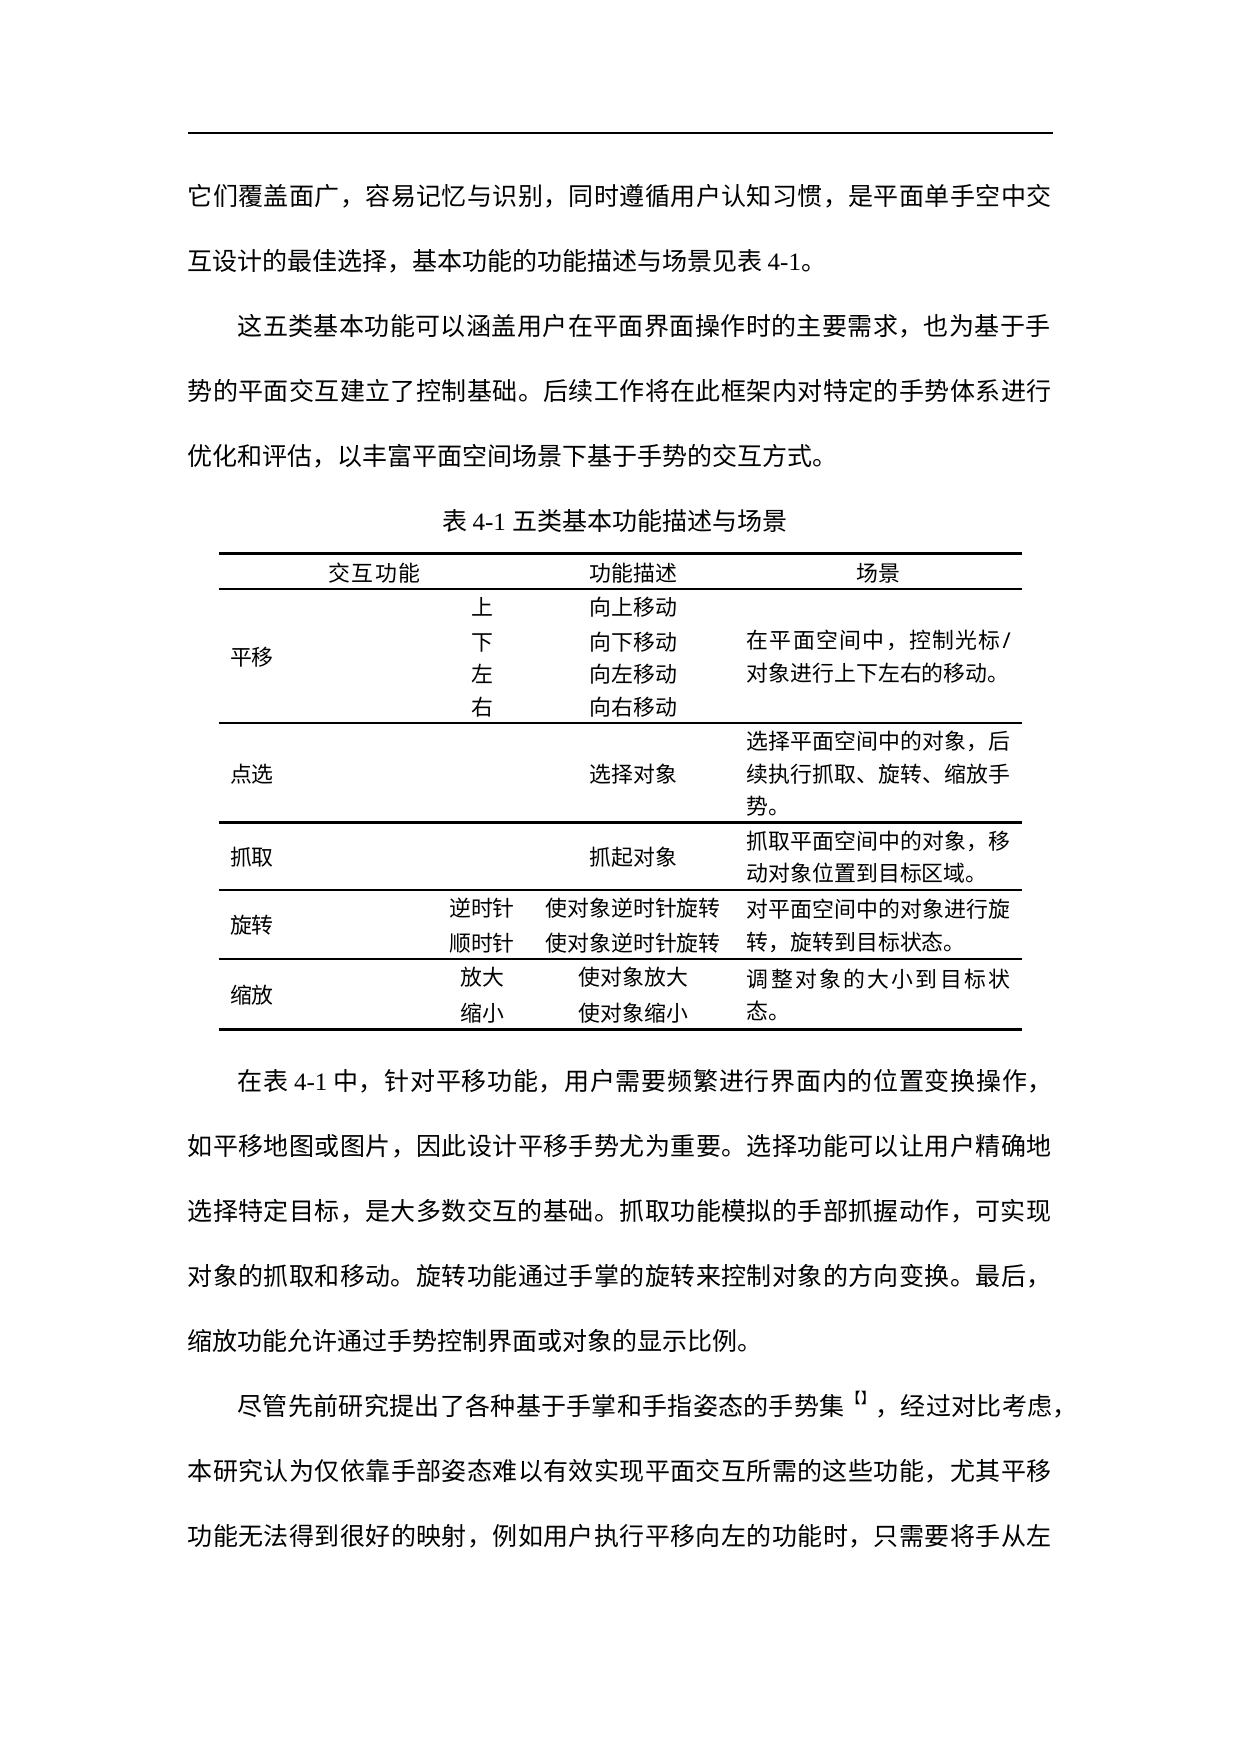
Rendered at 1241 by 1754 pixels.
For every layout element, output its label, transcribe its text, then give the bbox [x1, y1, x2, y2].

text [187, 1372, 1053, 1567]
table_cell 平移 [219, 590, 433, 722]
table_cell 逆时针 [433, 891, 530, 923]
table_cell 向下移动 [530, 622, 735, 657]
table_cell 对平面空间中的对象进行旋转，旋转到目标状态。 [735, 891, 1022, 958]
table_cell 抓取 [219, 824, 530, 888]
table_cell 向左移动 [530, 657, 735, 689]
table_cell 上 [433, 590, 530, 622]
table_cell 左 [433, 657, 530, 689]
table_cell 调整对象的大小到目标状态。 [735, 960, 1022, 1028]
table_cell 缩小 [433, 992, 530, 1028]
table_cell 抓起对象 [530, 824, 735, 888]
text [187, 162, 1053, 292]
table_cell 使对象逆时针旋转 [530, 891, 735, 923]
table_header 场景 [735, 555, 1022, 588]
table_cell 使对象放大 [530, 960, 735, 992]
table_cell 使对象逆时针旋转 [530, 923, 735, 958]
table_cell 向上移动 [530, 590, 735, 622]
table_cell 选择对象 [530, 724, 735, 821]
text 在表4-1中，针对平移功能，用户需要频繁进行界面内的位置变换操作，如平移地图或图片，因此设计平移手势尤为重要。选择功能可以让用户精确地选择特定目标，是大多数交互的基础。抓取功能模拟的手部抓握动作，可实现对象的抓取和移动。旋转功能通过手掌的旋转来控制对象的方向变换。最后，缩放功能允许通过手势控制界面或对象的显示比例。 [187, 1047, 1053, 1372]
table_cell 顺时针 [433, 923, 530, 958]
text 表4-1 五类基本功能描述与场景 [187, 487, 1041, 552]
table_cell 在平面空间中，控制光标/对象进行上下左右的移动。 [735, 590, 1022, 722]
table_cell 缩放 [219, 960, 433, 1028]
table_cell 使对象缩小 [530, 992, 735, 1028]
table_cell 选择平面空间中的对象，后续执行抓取、旋转、缩放手势。 [735, 724, 1022, 821]
table_cell 下 [433, 622, 530, 657]
table_cell 放大 [433, 960, 530, 992]
table_header 交互功能 [219, 555, 530, 588]
table_cell 抓取平面空间中的对象，移动对象位置到目标区域。 [735, 824, 1022, 888]
table_cell 右 [433, 689, 530, 722]
text 这五类基本功能可以涵盖用户在平面界面操作时的主要需求，也为基于手势的平面交互建立了控制基础。后续工作将在此框架内对特定的手势体系进行优化和评估，以丰富平面空间场景下基于手势的交互方式。 [187, 292, 1053, 487]
table_cell 向右移动 [530, 689, 735, 722]
table_header 功能描述 [530, 555, 735, 588]
table_cell 点选 [219, 724, 530, 821]
table_cell 旋转 [219, 891, 433, 958]
